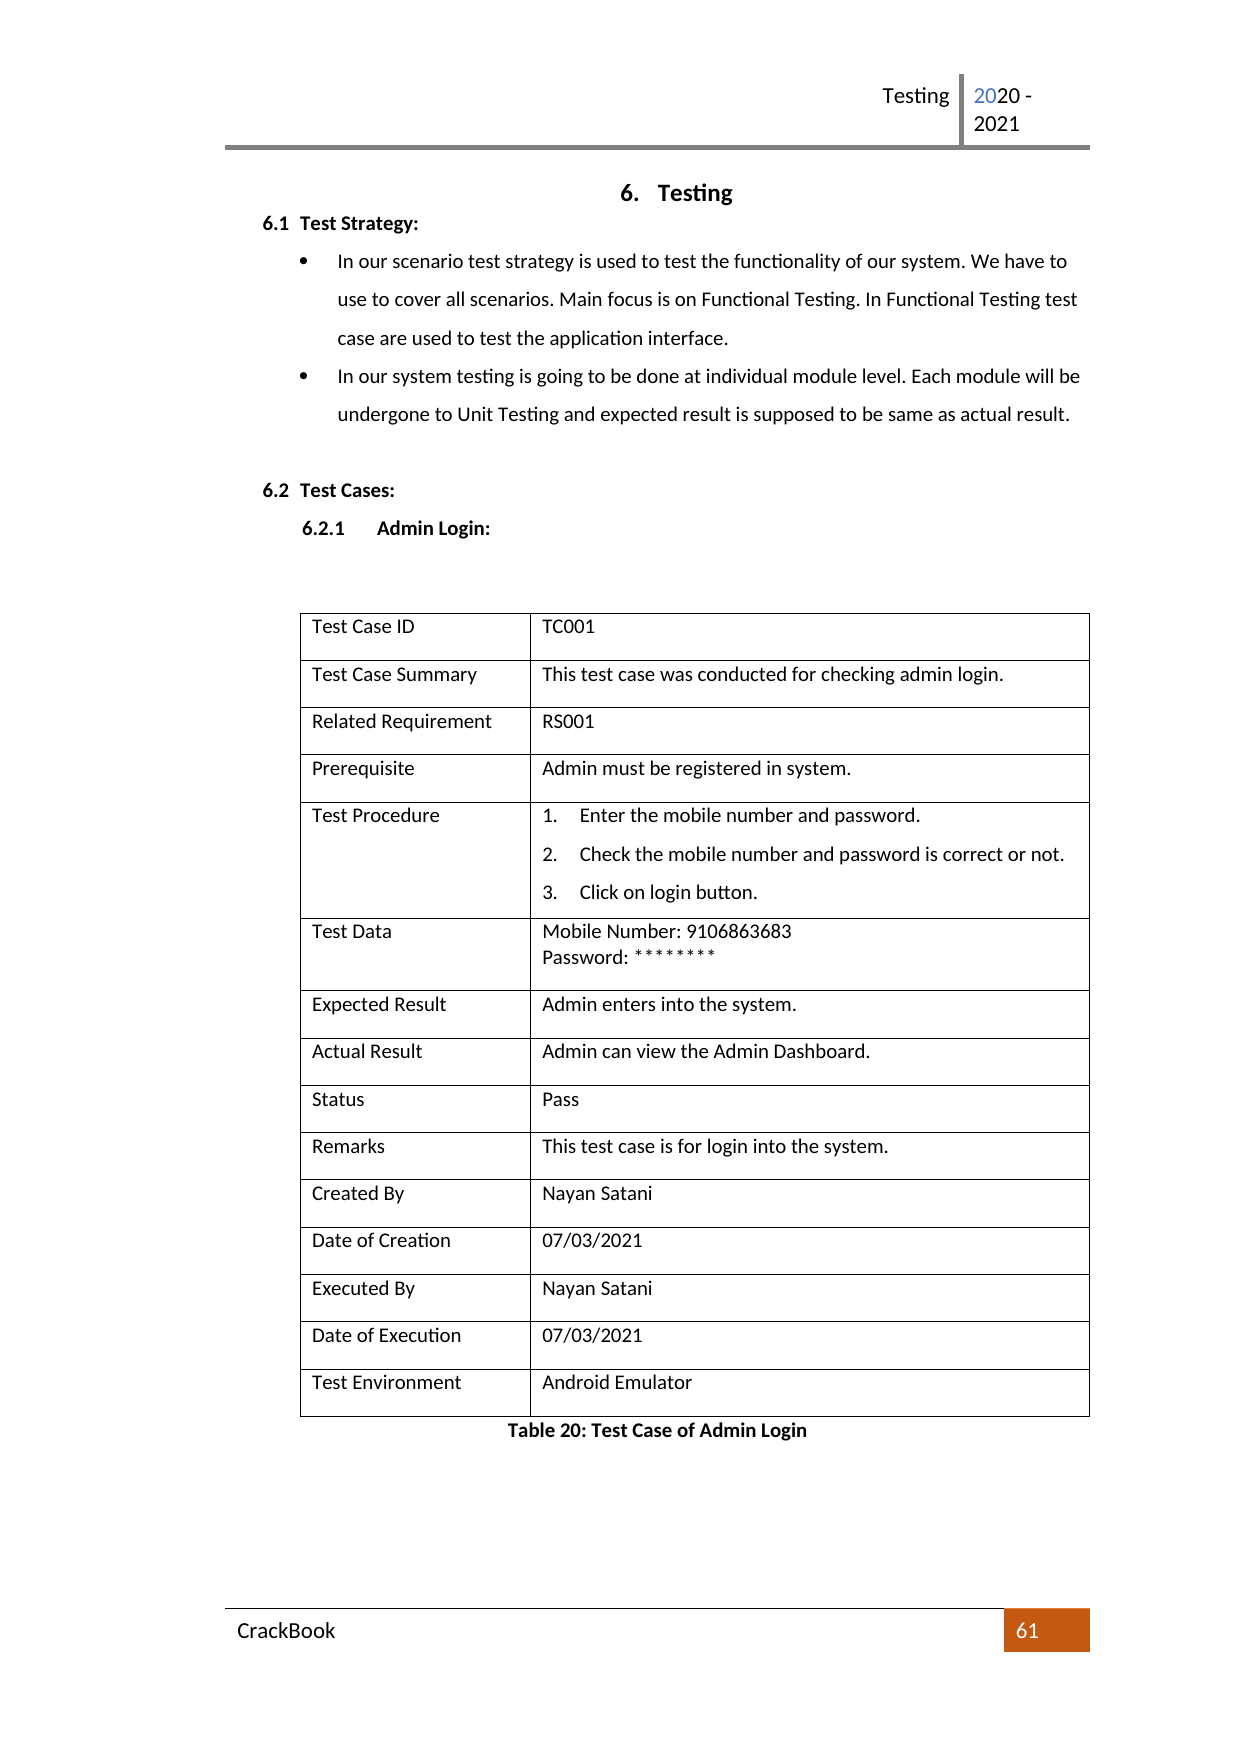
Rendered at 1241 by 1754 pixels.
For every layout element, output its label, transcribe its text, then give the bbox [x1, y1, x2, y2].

table_cell Created By [301, 1180, 530, 1227]
table_cell Actual Result [301, 1039, 530, 1085]
table_cell Executed By [301, 1275, 530, 1321]
table_cell This test case was conducted for checking admin login. [531, 661, 1089, 707]
table_cell Admin must be registered in system. [531, 755, 1089, 802]
table_cell Test Procedure [301, 803, 530, 917]
table_cell Enter the mobile number and password. Check the mobile number and password is correct or not. Click on login button. [531, 803, 1089, 917]
table_cell Admin enters into the system. [531, 991, 1089, 1037]
table_cell 07/03/2021 [531, 1322, 1089, 1368]
table_header Test Case ID [301, 614, 530, 660]
table_cell Expected Result [301, 991, 530, 1037]
table_cell Test Case Summary [301, 661, 530, 707]
table_cell Date of Creation [301, 1228, 530, 1274]
table_cell Nayan Satani [531, 1275, 1089, 1321]
table_header TC001 [531, 614, 1089, 660]
table_cell Status [301, 1086, 530, 1132]
table_cell Related Requirement [301, 708, 530, 754]
table_cell Nayan Satani [531, 1180, 1089, 1227]
table_cell Mobile Number: 9106863683 Password: ******** [531, 919, 1089, 990]
table_cell Admin can view the Admin Dashboard. [531, 1039, 1089, 1085]
table_cell Android Emulator [531, 1370, 1089, 1416]
text Table 20: Test Case of Admin Login [225, 1417, 1090, 1442]
table_cell Test Data [301, 919, 530, 990]
table_cell This test case is for login into the system. [531, 1133, 1089, 1179]
list In our system testing is going to be done at individual module level. Each module will be undergone to Unit Testing and expected result is supposed to be same as actual result. [300, 363, 1090, 426]
subtitle Testing [262, 177, 1090, 208]
table_cell 07/03/2021 [531, 1228, 1089, 1274]
table_cell Remarks [301, 1133, 530, 1179]
list Test Cases: [262, 477, 1090, 503]
table_cell RS001 [531, 708, 1089, 754]
list Admin Login: [302, 515, 1090, 541]
table_cell Date of Execution [301, 1322, 530, 1368]
list Test Strategy: [262, 210, 1090, 236]
table_cell Pass [531, 1086, 1089, 1132]
table_cell Test Environment [301, 1370, 530, 1416]
table_cell Prerequisite [301, 755, 530, 802]
list In our scenario test strategy is used to test the functionality of our system. We have to use to cover all scenarios. Main focus is on Functional Testing. In Functional Testing test case are used to test the application interface. [300, 248, 1090, 350]
